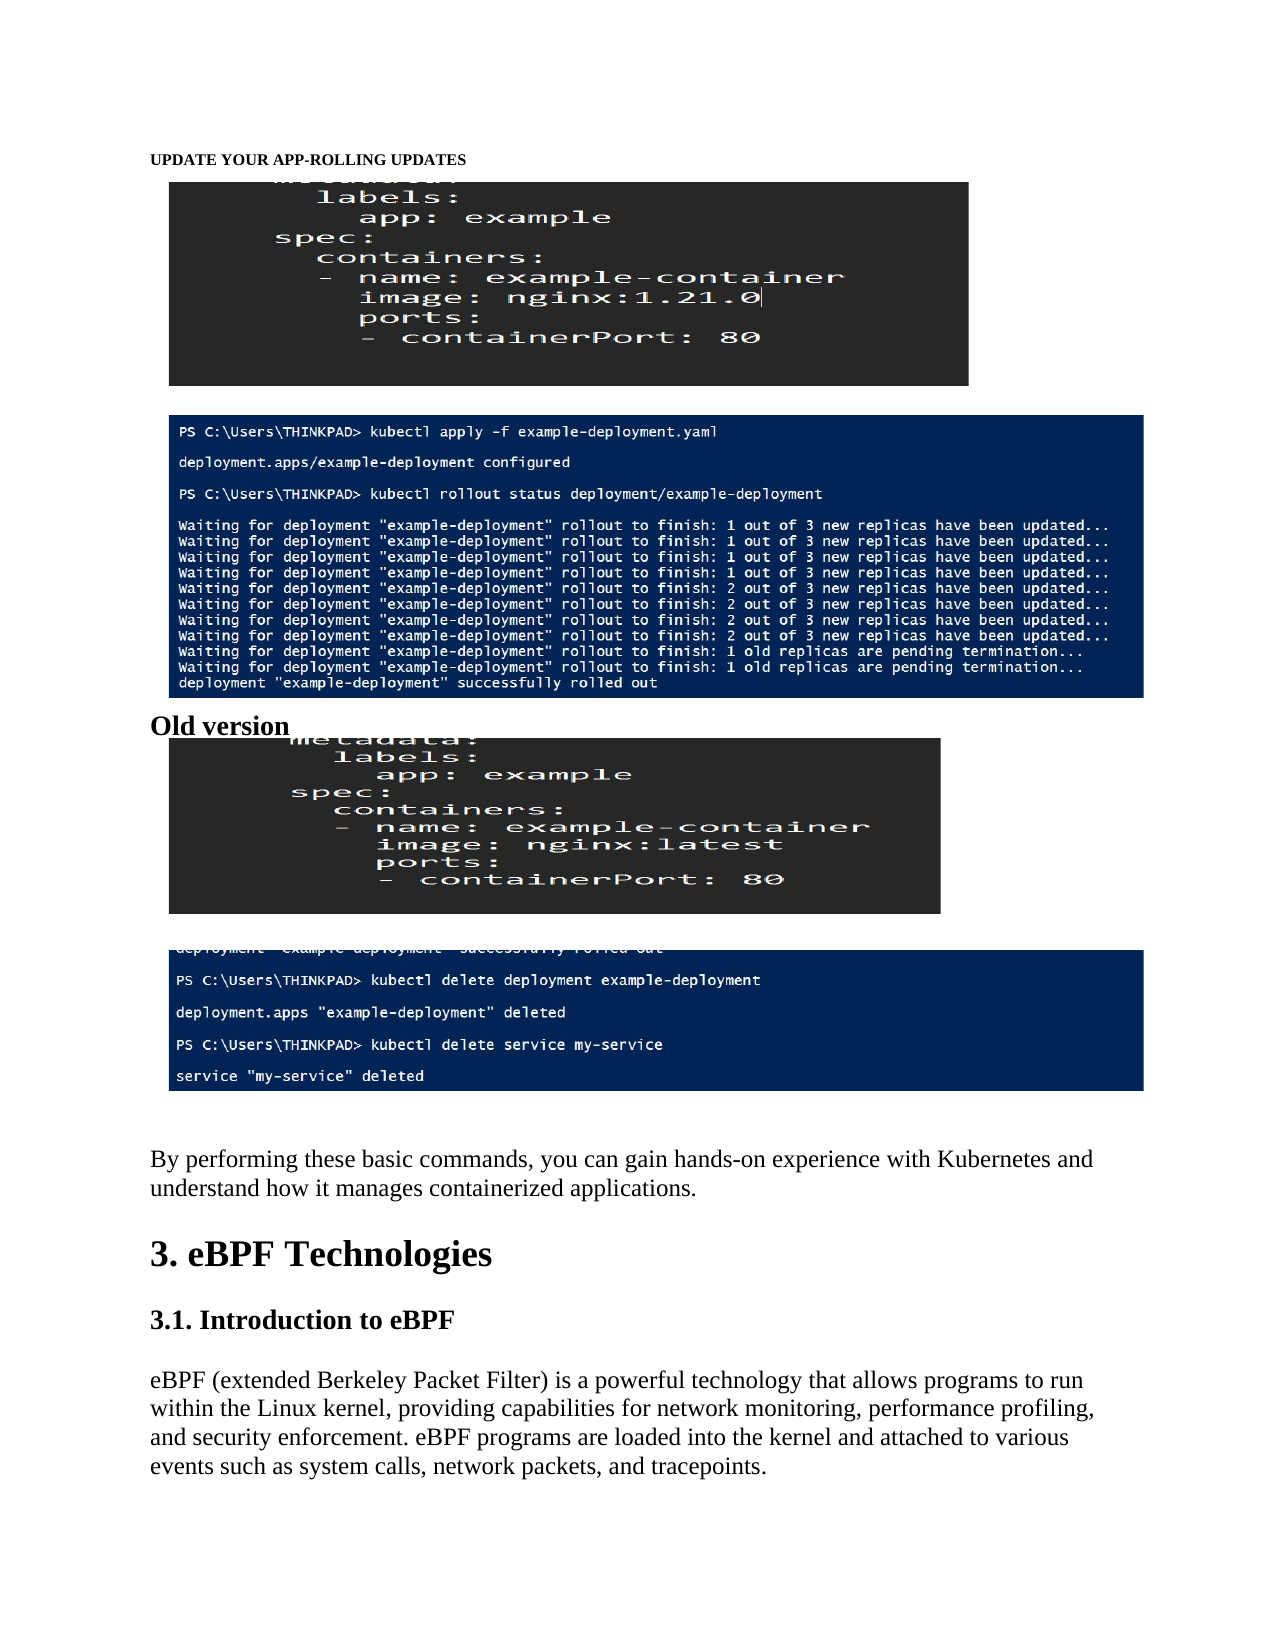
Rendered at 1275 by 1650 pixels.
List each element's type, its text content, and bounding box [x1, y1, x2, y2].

subtitle 3.1. Introduction to eBPF [150, 1303, 1125, 1336]
text By performing these basic commands, you can gain hands-on experience with Kubernetes and understand how it manages containerized applications. [150, 1144, 1125, 1202]
subtitle UPDATE YOUR APP-ROLLING UPDATES [150, 150, 1125, 182]
text eBPF (extended Berkeley Packet Filter) is a powerful technology that allows programs to run within the Linux kernel, providing capabilities for network monitoring, performance profiling, and security enforcement. eBPF programs are loaded into the kernel and attached to various events such as system calls, network packets, and tracepoints. [150, 1365, 1125, 1480]
text Old version [150, 723, 1125, 739]
subtitle 3. eBPF Technologies [150, 1231, 1125, 1274]
